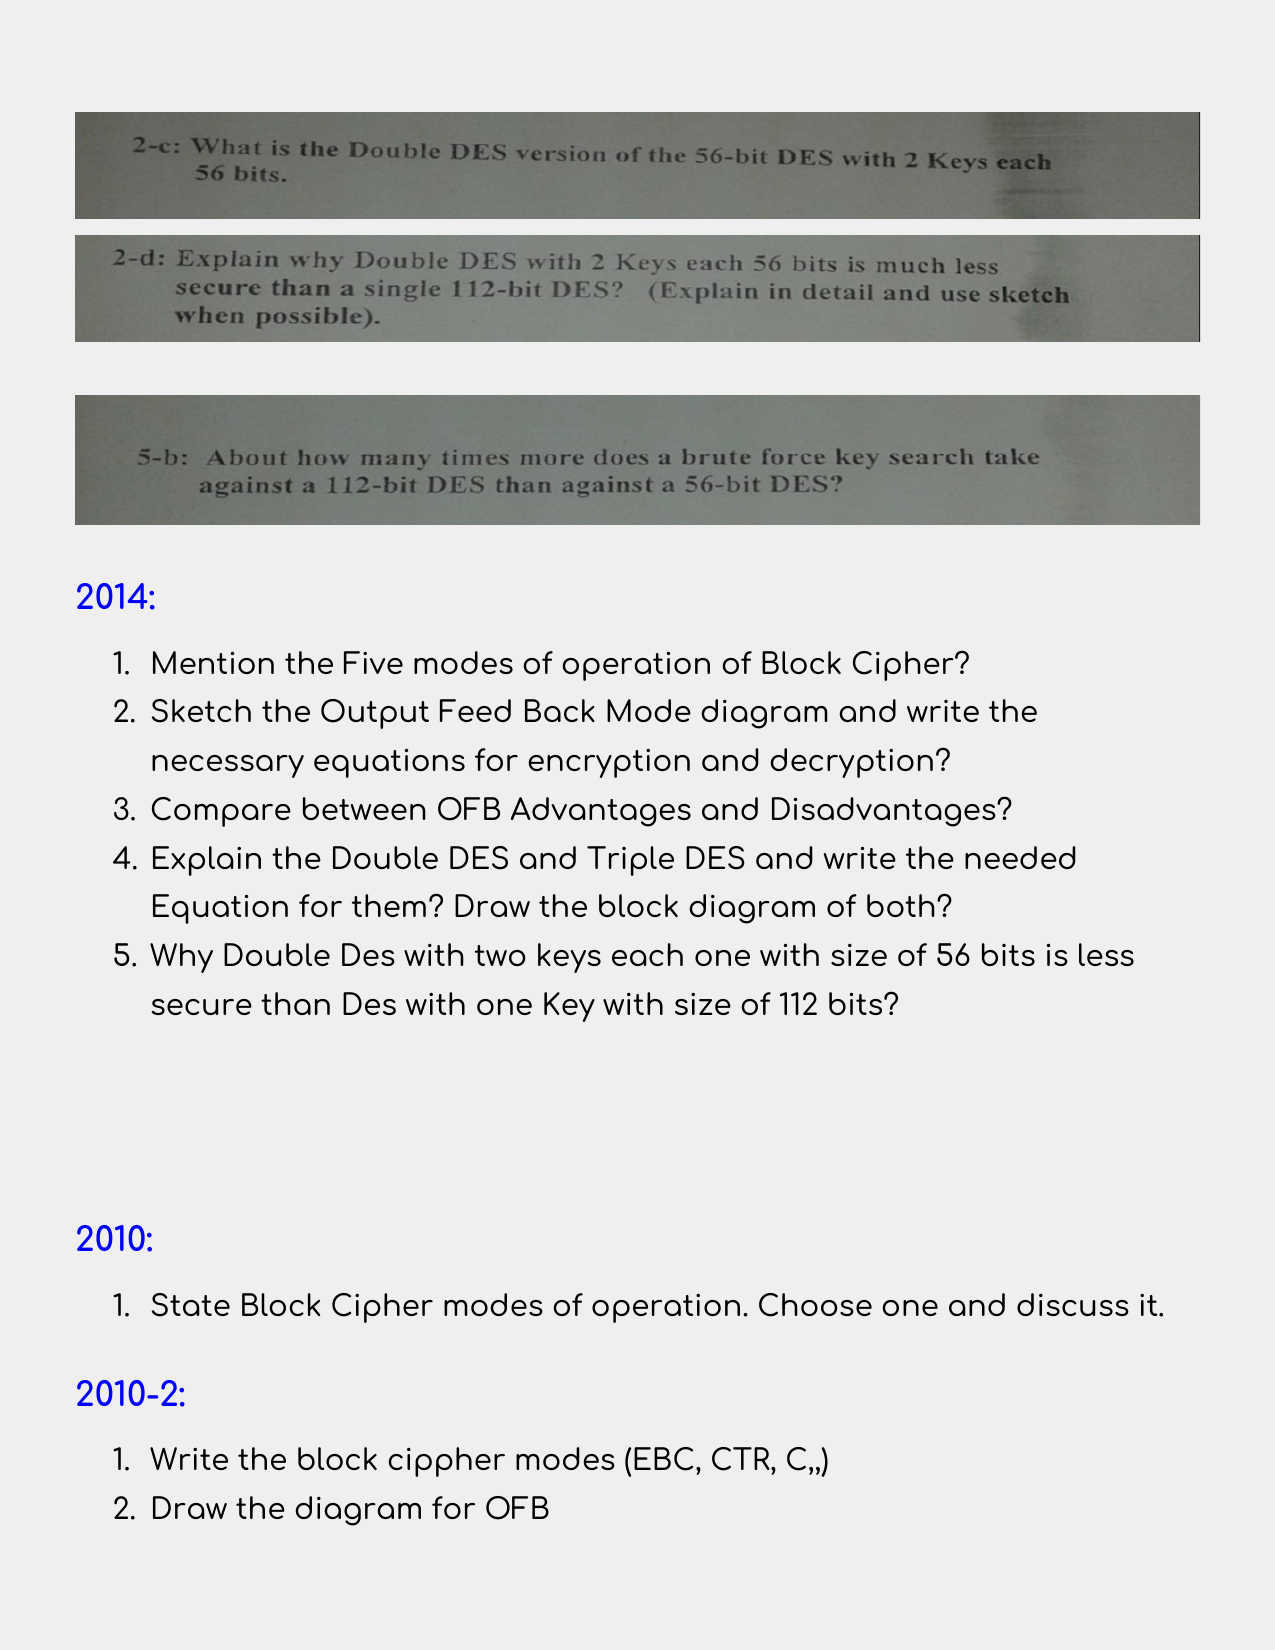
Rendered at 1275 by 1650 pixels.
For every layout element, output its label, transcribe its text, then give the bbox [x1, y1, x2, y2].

list Compare between OFB Advantages and Disadvantages? [112, 795, 1200, 827]
picture [75, 395, 1200, 525]
list Explain the Double DES and Triple DES and write the needed Equation for them? Draw the block diagram of both? [112, 843, 1200, 925]
list Why Double Des with two keys each one with size of 56 bits is less secure than Des with one Key with size of 112 bits? [112, 941, 1200, 1022]
picture [75, 112, 1200, 219]
subtitle 2010: [75, 1222, 1200, 1259]
list Sketch the Output Feed Back Mode diagram and write the necessary equations for encryption and decryption? [112, 697, 1200, 778]
list Mention the Five modes of operation of Block Cipher? [112, 648, 1200, 681]
subtitle 2010-2: [75, 1377, 1200, 1414]
picture [75, 235, 1200, 342]
list Draw the diagram for OFB [112, 1494, 1200, 1526]
list State Block Cipher modes of operation. Choose one and discuss it. [112, 1290, 1200, 1323]
subtitle 2014: [75, 580, 1200, 617]
list Write the block cippher modes (EBC, CTR, C,,) [112, 1445, 1200, 1477]
